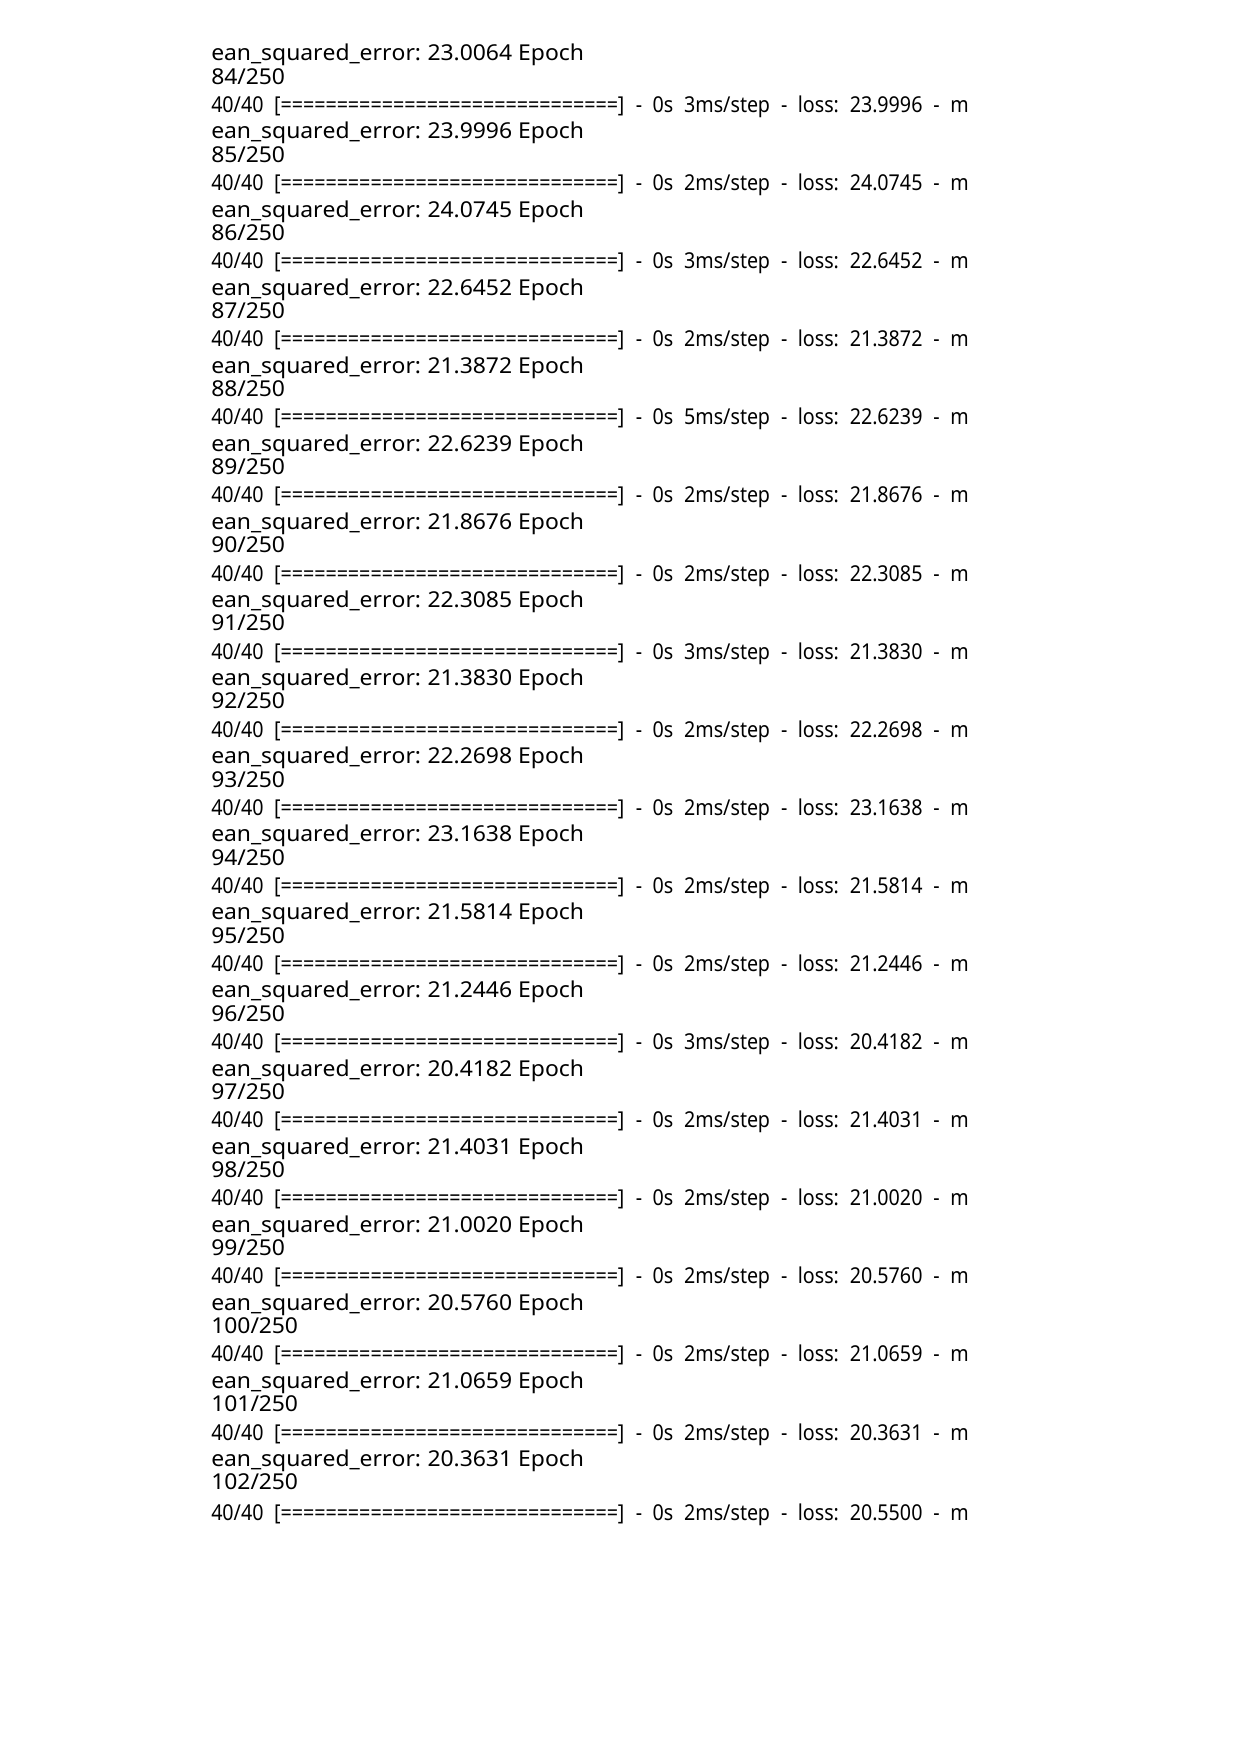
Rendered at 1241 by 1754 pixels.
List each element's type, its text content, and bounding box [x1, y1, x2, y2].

text ean_squared_error: 21.3830 Epoch 92/250 [211, 666, 593, 715]
text ean_squared_error: 21.5814 Epoch 95/250 [211, 900, 593, 949]
text 40/40 [==============================] - 0s 2ms/step - loss: 22.3085 - m [211, 559, 1178, 586]
text 40/40 [==============================] - 0s 2ms/step - loss: 20.5760 - m [211, 1262, 1178, 1289]
text ean_squared_error: 21.0659 Epoch 101/250 [211, 1369, 593, 1418]
text ean_squared_error: 20.4182 Epoch 97/250 [211, 1056, 593, 1106]
text ean_squared_error: 21.8676 Epoch 90/250 [211, 509, 593, 559]
text ean_squared_error: 22.3085 Epoch 91/250 [211, 588, 593, 637]
text ean_squared_error: 20.5760 Epoch 100/250 [211, 1291, 593, 1340]
text 40/40 [==============================] - 0s 2ms/step - loss: 21.2446 - m [211, 949, 1178, 977]
text 40/40 [==============================] - 0s 2ms/step - loss: 21.8676 - m [211, 481, 1178, 508]
text 40/40 [==============================] - 0s 2ms/step - loss: 21.3872 - m [211, 325, 1178, 352]
text 40/40 [==============================] - 0s 2ms/step - loss: 24.0745 - m [211, 169, 1178, 196]
text 40/40 [==============================] - 0s 2ms/step - loss: 20.5500 - m [211, 1496, 1178, 1526]
text ean_squared_error: 23.0064 Epoch 84/250 [211, 41, 593, 91]
text ean_squared_error: 23.9996 Epoch 85/250 [211, 119, 593, 169]
text 40/40 [==============================] - 0s 3ms/step - loss: 22.6452 - m [211, 247, 1178, 274]
text 40/40 [==============================] - 0s 2ms/step - loss: 22.2698 - m [211, 715, 1178, 743]
text 40/40 [==============================] - 0s 2ms/step - loss: 21.0020 - m [211, 1184, 1178, 1211]
text ean_squared_error: 21.4031 Epoch 98/250 [211, 1134, 593, 1184]
text ean_squared_error: 21.0020 Epoch 99/250 [211, 1212, 593, 1262]
text ean_squared_error: 20.3631 Epoch 102/250 [211, 1447, 593, 1496]
text ean_squared_error: 23.1638 Epoch 94/250 [211, 822, 593, 871]
text 40/40 [==============================] - 0s 3ms/step - loss: 23.9996 - m [211, 91, 1178, 118]
text 40/40 [==============================] - 0s 5ms/step - loss: 22.6239 - m [211, 403, 1178, 430]
text ean_squared_error: 22.6452 Epoch 87/250 [211, 275, 593, 325]
text 40/40 [==============================] - 0s 2ms/step - loss: 21.4031 - m [211, 1106, 1178, 1133]
text 40/40 [==============================] - 0s 3ms/step - loss: 21.3830 - m [211, 637, 1178, 664]
text ean_squared_error: 21.3872 Epoch 88/250 [211, 353, 593, 403]
text ean_squared_error: 22.2698 Epoch 93/250 [211, 744, 593, 793]
text ean_squared_error: 22.6239 Epoch 89/250 [211, 432, 593, 481]
text 40/40 [==============================] - 0s 2ms/step - loss: 20.3631 - m [211, 1418, 1178, 1446]
text ean_squared_error: 21.2446 Epoch 96/250 [211, 978, 593, 1028]
text 40/40 [==============================] - 0s 2ms/step - loss: 23.1638 - m [211, 793, 1178, 821]
text 40/40 [==============================] - 0s 2ms/step - loss: 21.0659 - m [211, 1340, 1178, 1367]
text ean_squared_error: 24.0745 Epoch 86/250 [211, 197, 593, 247]
text 40/40 [==============================] - 0s 2ms/step - loss: 21.5814 - m [211, 871, 1178, 899]
text 40/40 [==============================] - 0s 3ms/step - loss: 20.4182 - m [211, 1028, 1178, 1055]
